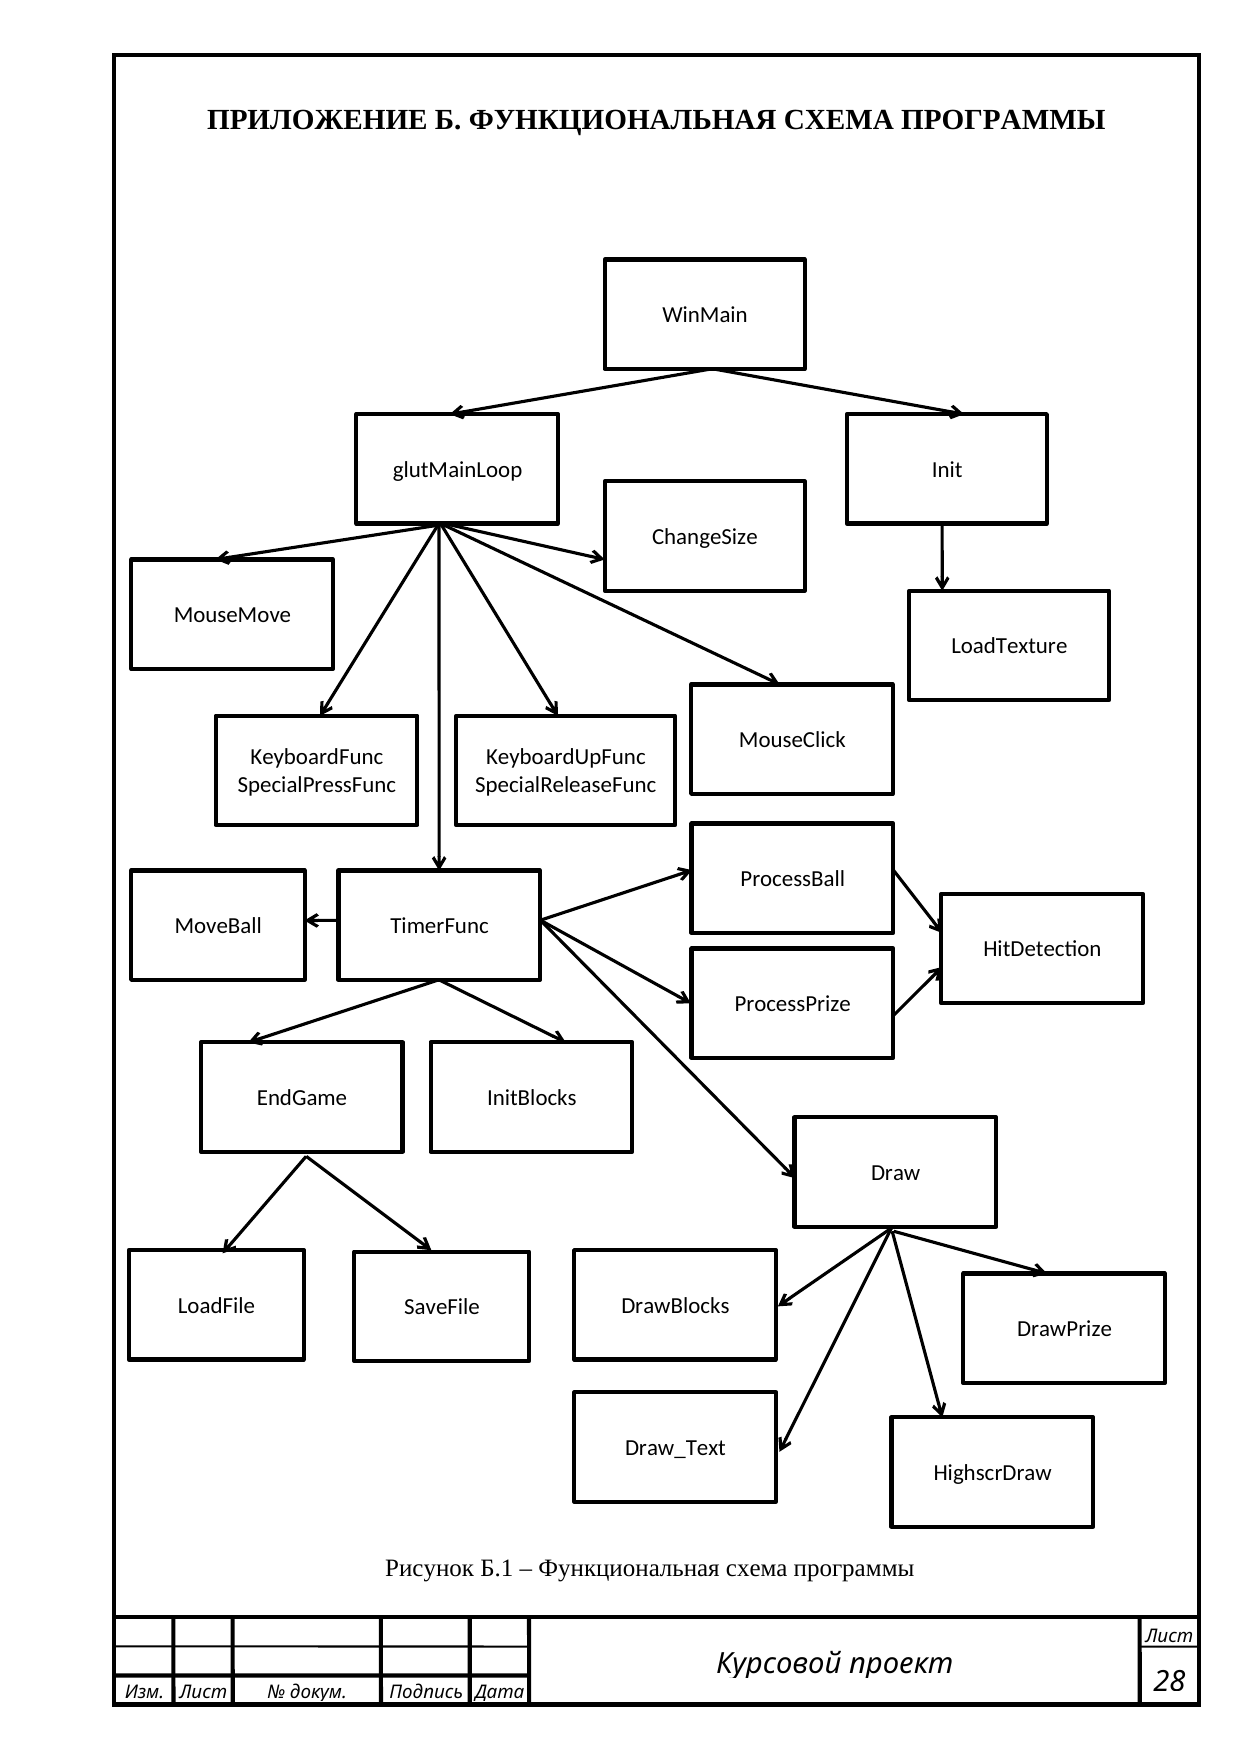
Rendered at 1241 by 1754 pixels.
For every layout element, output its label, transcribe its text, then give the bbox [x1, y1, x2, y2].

text ПРИЛОЖЕНИЕ Б. ФУНКЦИОНАЛЬНАЯ СХЕМА ПРОГРАММЫ [133, 102, 1166, 135]
text Рисунок Б.1 – Функциональная схема программы [133, 1553, 1166, 1582]
